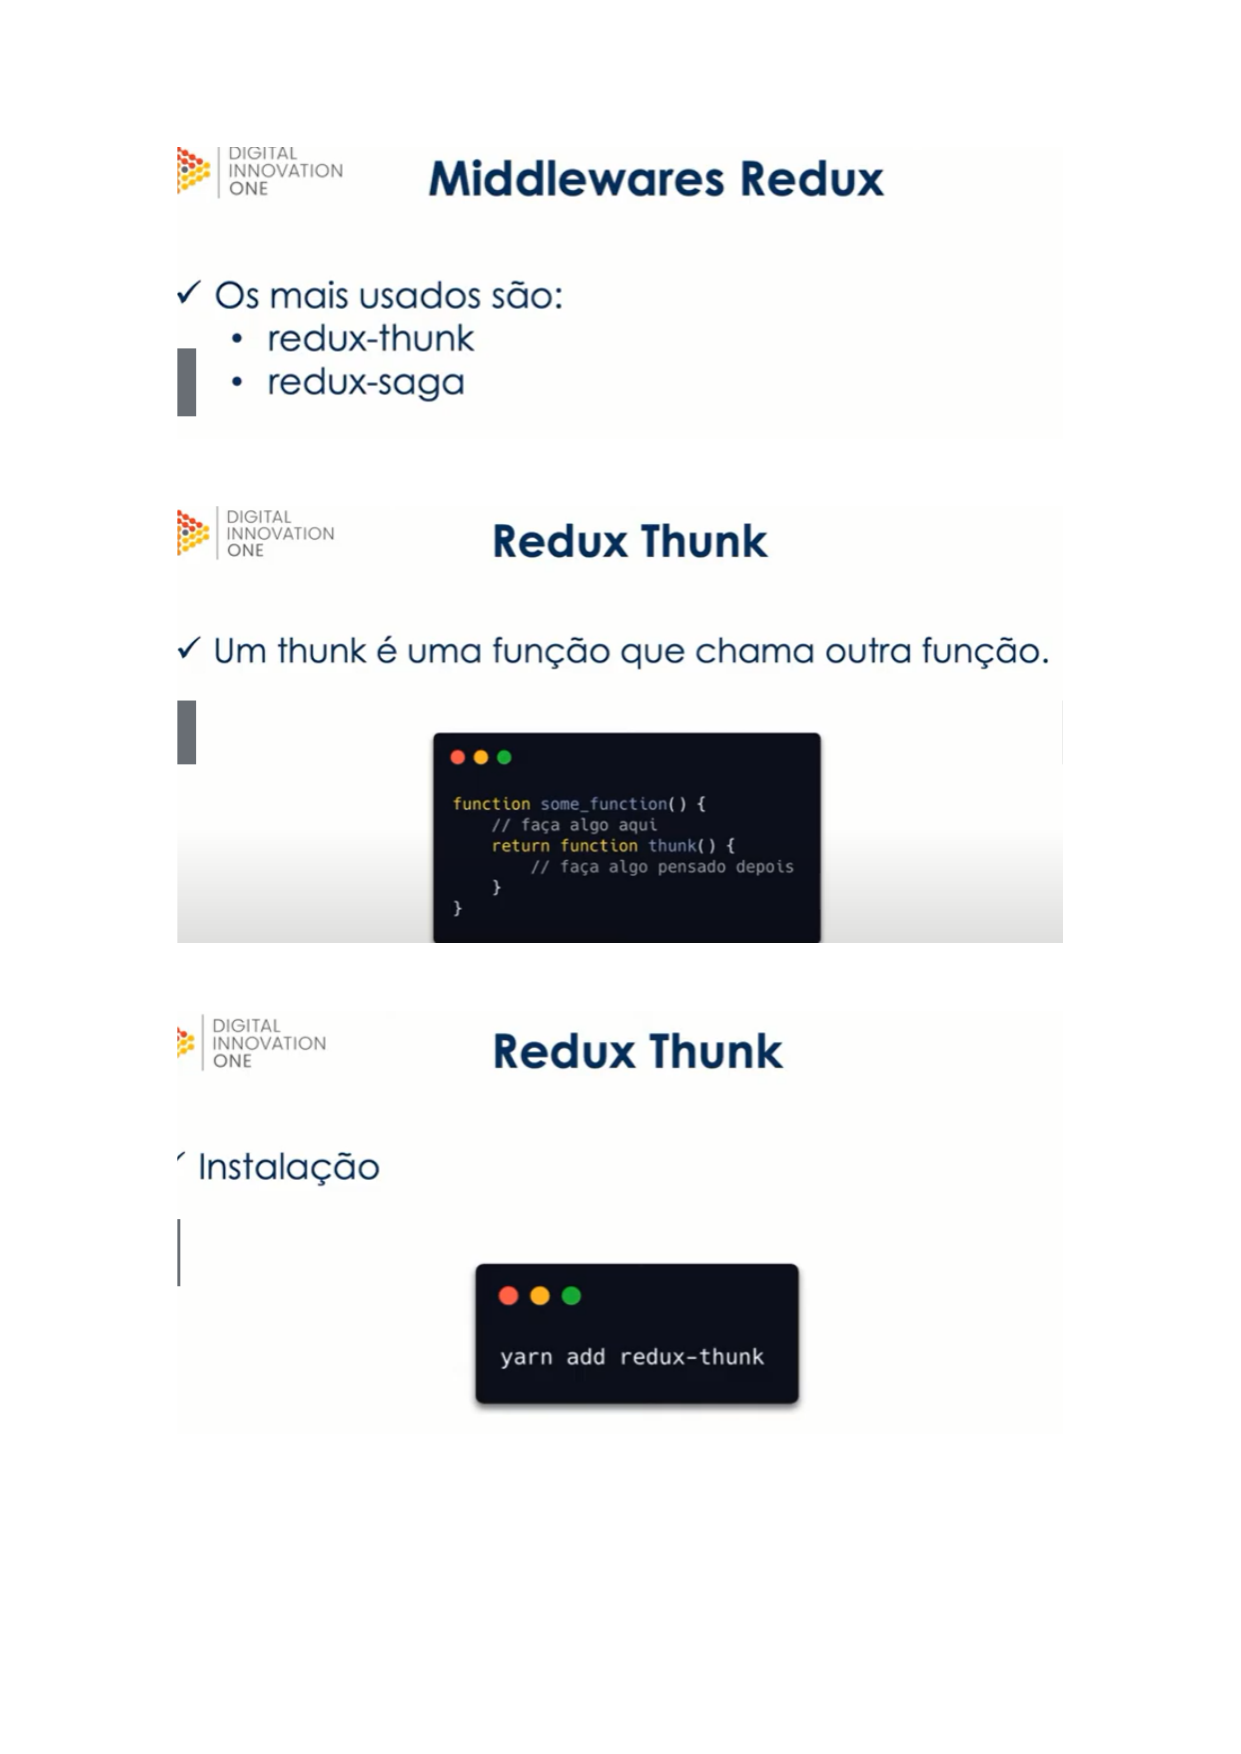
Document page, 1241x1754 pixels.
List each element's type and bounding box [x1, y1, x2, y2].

picture [177, 147, 1063, 439]
picture [177, 1011, 1063, 1434]
picture [177, 506, 1063, 943]
